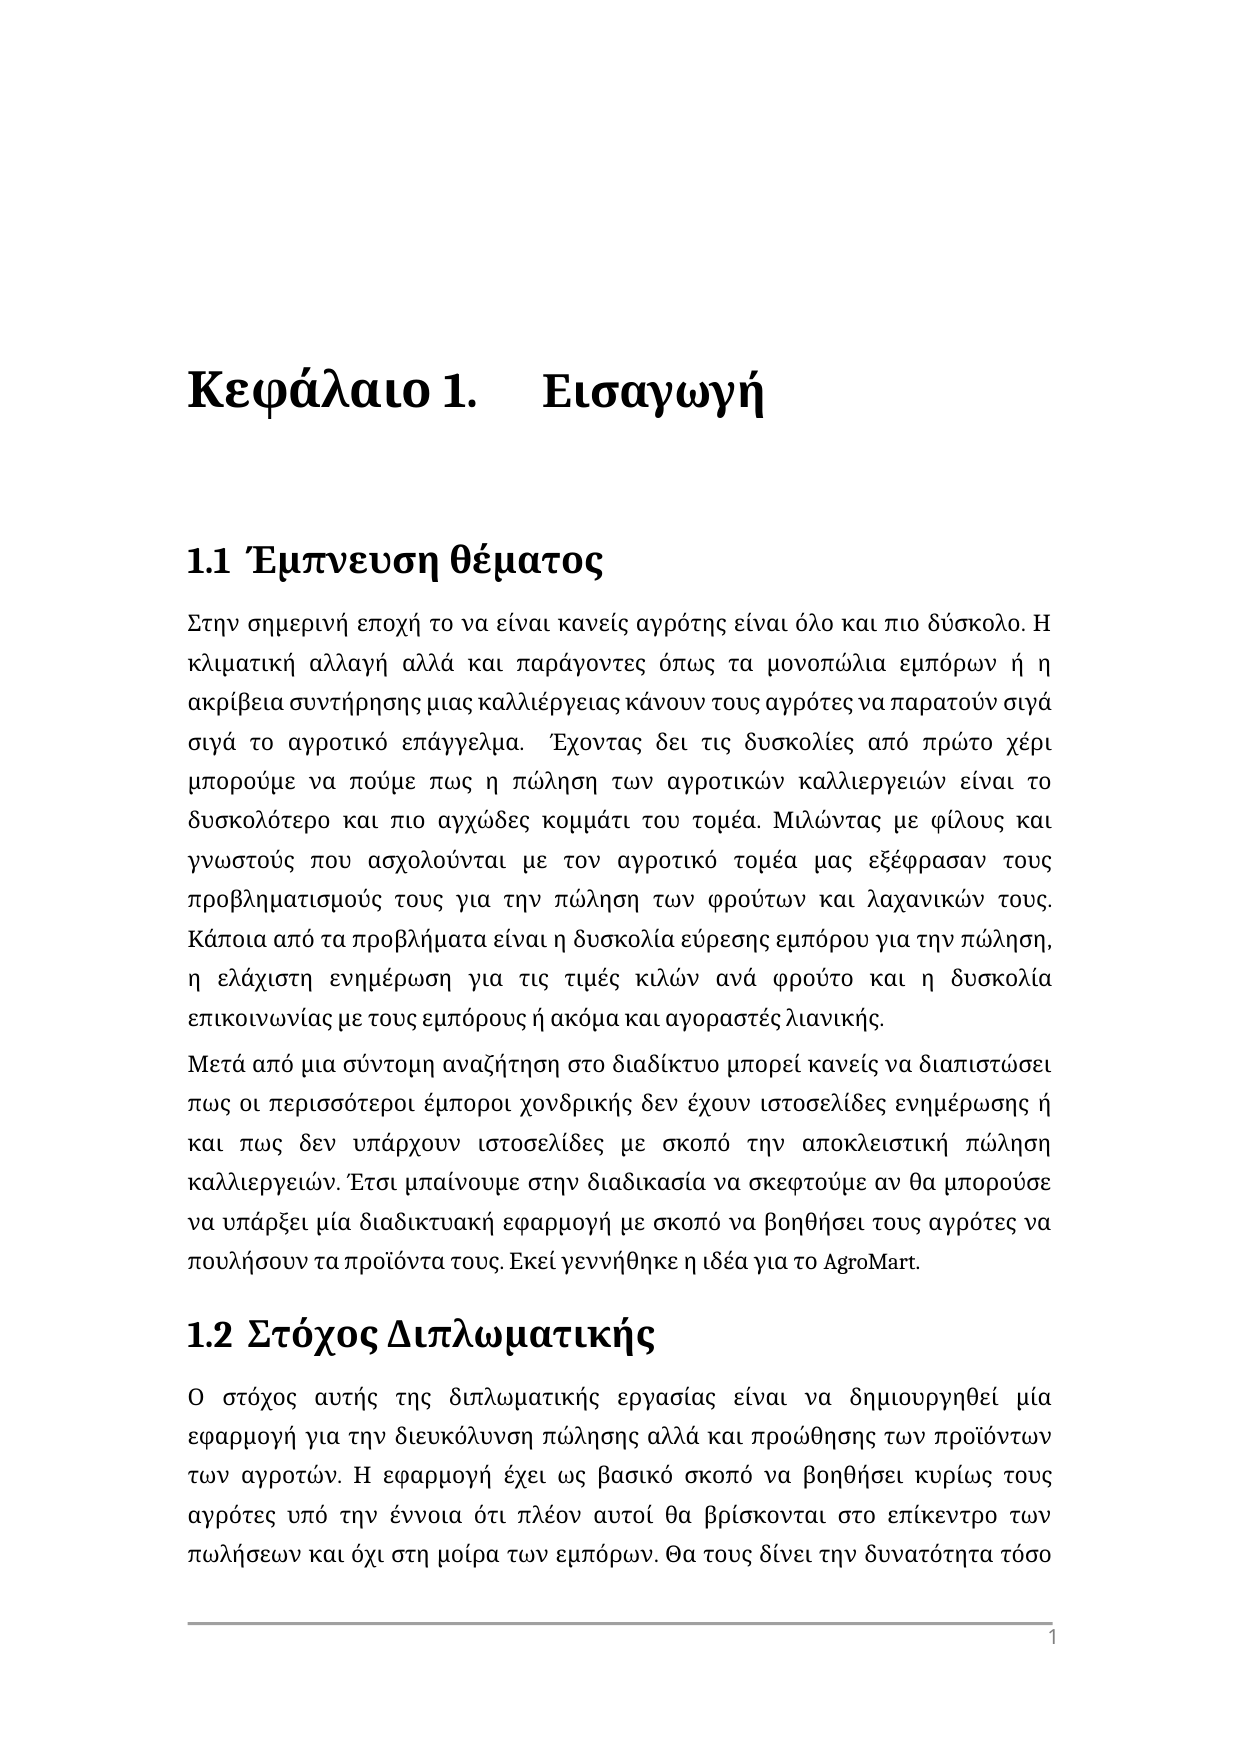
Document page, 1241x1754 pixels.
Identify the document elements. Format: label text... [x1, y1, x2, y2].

text Στην σημερινή εποχή το να είναι κανείς αγρότης είναι όλο και πιο δύσκολο. Η κλιματική αλλαγή αλλά και παράγοντες όπως τα μονοπώλια εμπόρων ή η ακρίβεια συντήρησης μιας καλλιέργειας κάνουν τους αγρότες να παρατούν σιγά σιγά το αγροτικό επάγγελμα. Έχοντας δει τις δυσκολίες από πρώτο χέρι μπορούμε να πούμε πως η πώληση των αγροτικών καλλιεργειών είναι το δυσκολότερο και πιο αγχώδες κομμάτι του τομέα. Μιλώντας με φίλους και γνωστούς που ασχολούνται με τον αγροτικό τομέα μας εξέφρασαν τους προβληματισμούς τους για την πώληση των φρούτων και λαχανικών τους. Κάποια από τα προβλήματα είναι η δυσκολία εύρεσης εμπόρου για την πώληση, η ελάχιστη ενημέρωση για τις τιμές κιλών ανά φρούτο και η δυσκολία επικοινωνίας με τους εμπόρους ή ακόμα και αγοραστές λιανικής. [187, 611, 1053, 1032]
subtitle Έμπνευση θέματος [187, 540, 1058, 583]
subtitle Στόχος Διπλωματικής [187, 1313, 1058, 1356]
text Μετά από μια σύντομη αναζήτηση στο διαδίκτυο μπορεί κανείς να διαπιστώσει πως οι περισσότεροι έμποροι χονδρικής δεν έχουν ιστοσελίδες ενημέρωσης ή και πως δεν υπάρχουν ιστοσελίδες με σκοπό την αποκλειστική πώληση καλλιεργειών. Έτσι μπαίνουμε στην διαδικασία να σκεφτούμε αν θα μπορούσε να υπάρξει μία διαδικτυακή εφαρμογή με σκοπό να βοηθήσει τους αγρότες να πουλήσουν τα προϊόντα τους. Εκεί γεννήθηκε η ιδέα για το AgroMart. [187, 1051, 1053, 1275]
subtitle Εισαγωγή [187, 362, 1053, 420]
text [187, 1384, 1053, 1568]
